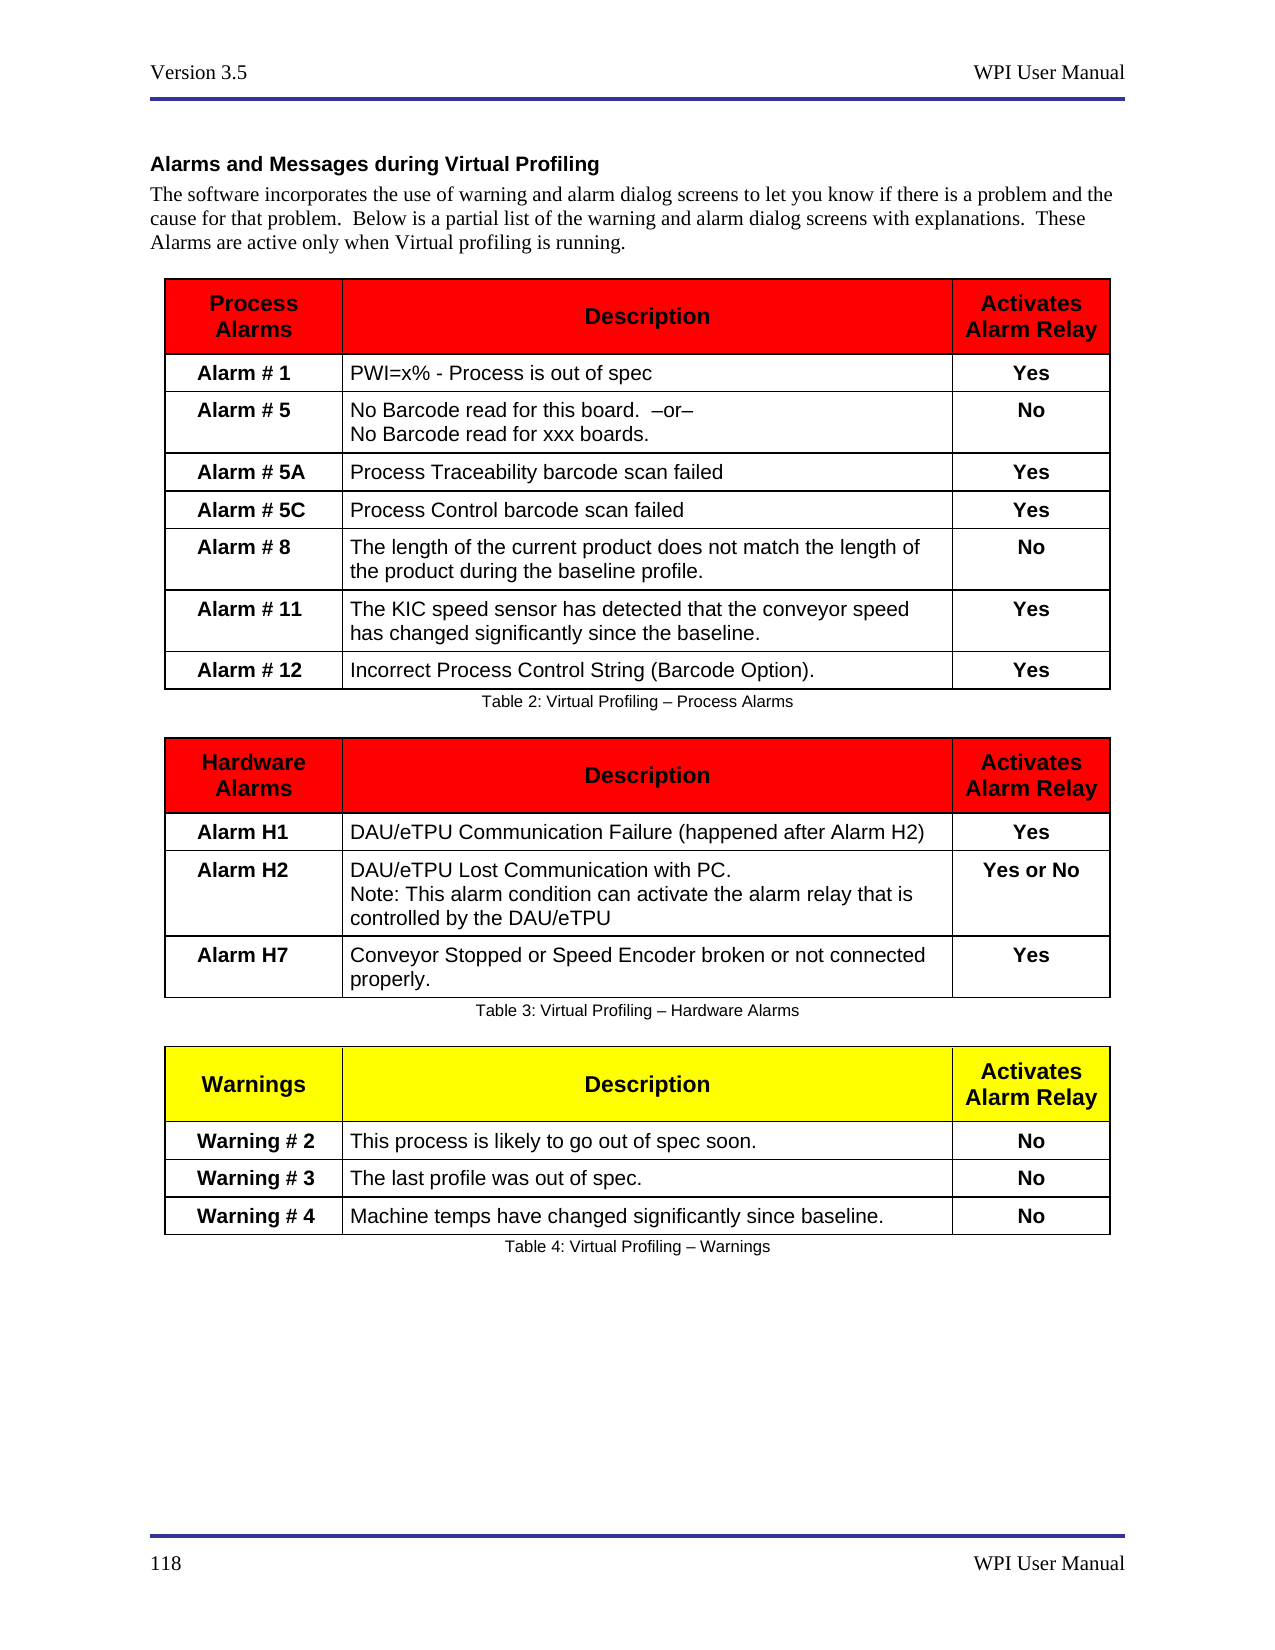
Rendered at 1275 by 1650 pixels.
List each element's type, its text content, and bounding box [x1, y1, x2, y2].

table_cell Alarm # 8 [166, 529, 342, 589]
table_header Warnings [166, 1047, 342, 1121]
table_cell Alarm # 12 [166, 652, 342, 688]
table_cell Warning # 3 [166, 1160, 342, 1196]
table_cell Yes [953, 937, 1109, 997]
table_cell Yes or No [953, 851, 1109, 935]
table_cell Yes [953, 814, 1109, 850]
table_cell No [953, 529, 1109, 589]
table_cell No [953, 1198, 1109, 1234]
table_cell DAU/eTPU Communication Failure (happened after Alarm H2) [343, 814, 952, 850]
text Table 4: Virtual Profiling – Warnings [150, 1237, 1125, 1256]
table_cell Yes [953, 492, 1109, 527]
table_cell Alarm H2 [166, 851, 342, 935]
table_header Activates Alarm Relay [953, 739, 1109, 812]
table_cell Alarm # 5A [166, 454, 342, 490]
table_header Process Alarms [166, 280, 342, 353]
table_cell The last profile was out of spec. [343, 1160, 952, 1196]
table_cell Warning # 4 [166, 1198, 342, 1234]
table_cell No [953, 1160, 1109, 1196]
text The software incorporates the use of warning and alarm dialog screens to let you know if there is a problem and the cause for that problem. Below is a partial list of the warning and alarm dialog screens with explanations. These Alarms are active only when Virtual profiling is running. [150, 182, 1125, 254]
table_cell The KIC speed sensor has detected that the conveyor speed has changed significantly since the baseline. [343, 591, 952, 651]
text Table 3: Virtual Profiling – Hardware Alarms [150, 1001, 1125, 1020]
table_header Activates Alarm Relay [953, 280, 1109, 353]
table_cell No [953, 392, 1109, 452]
table_cell Yes [953, 591, 1109, 651]
table_cell Alarm # 5 [166, 392, 342, 452]
table_cell No Barcode read for this board. –or– No Barcode read for xxx boards. [343, 392, 952, 452]
table_cell Alarm H1 [166, 814, 342, 850]
table_cell Alarm H7 [166, 937, 342, 997]
table_cell This process is likely to go out of spec soon. [343, 1122, 952, 1158]
table_cell The length of the current product does not match the length of the product during the baseline profile. [343, 529, 952, 589]
table_cell Yes [953, 652, 1109, 688]
table_cell Process Traceability barcode scan failed [343, 454, 952, 490]
table_cell DAU/eTPU Lost Communication with PC. Note: This alarm condition can activate the alarm relay that is controlled by the DAU/eTPU [343, 851, 952, 935]
table_cell No [953, 1122, 1109, 1158]
table_cell Conveyor Stopped or Speed Encoder broken or not connected properly. [343, 937, 952, 997]
table_cell Machine temps have changed significantly since baseline. [343, 1198, 952, 1234]
table_cell Warning # 2 [166, 1122, 342, 1158]
table_cell Alarm # 1 [166, 355, 342, 391]
table_cell Alarm # 5C [166, 492, 342, 527]
table_header Description [343, 1047, 952, 1121]
text Table 2: Virtual Profiling – Process Alarms [150, 692, 1125, 711]
table_cell Process Control barcode scan failed [343, 492, 952, 527]
table_header Activates Alarm Relay [953, 1047, 1109, 1121]
table_cell Yes [953, 454, 1109, 490]
table_cell Alarm # 11 [166, 591, 342, 651]
table_header Description [343, 280, 952, 353]
table_cell PWI=x% - Process is out of spec [343, 355, 952, 391]
table_cell Incorrect Process Control String (Barcode Option). [343, 652, 952, 688]
table_header Description [343, 739, 952, 812]
table_cell Yes [953, 355, 1109, 391]
subtitle Alarms and Messages during Virtual Profiling [150, 152, 1125, 176]
table_header Hardware Alarms [166, 739, 342, 812]
